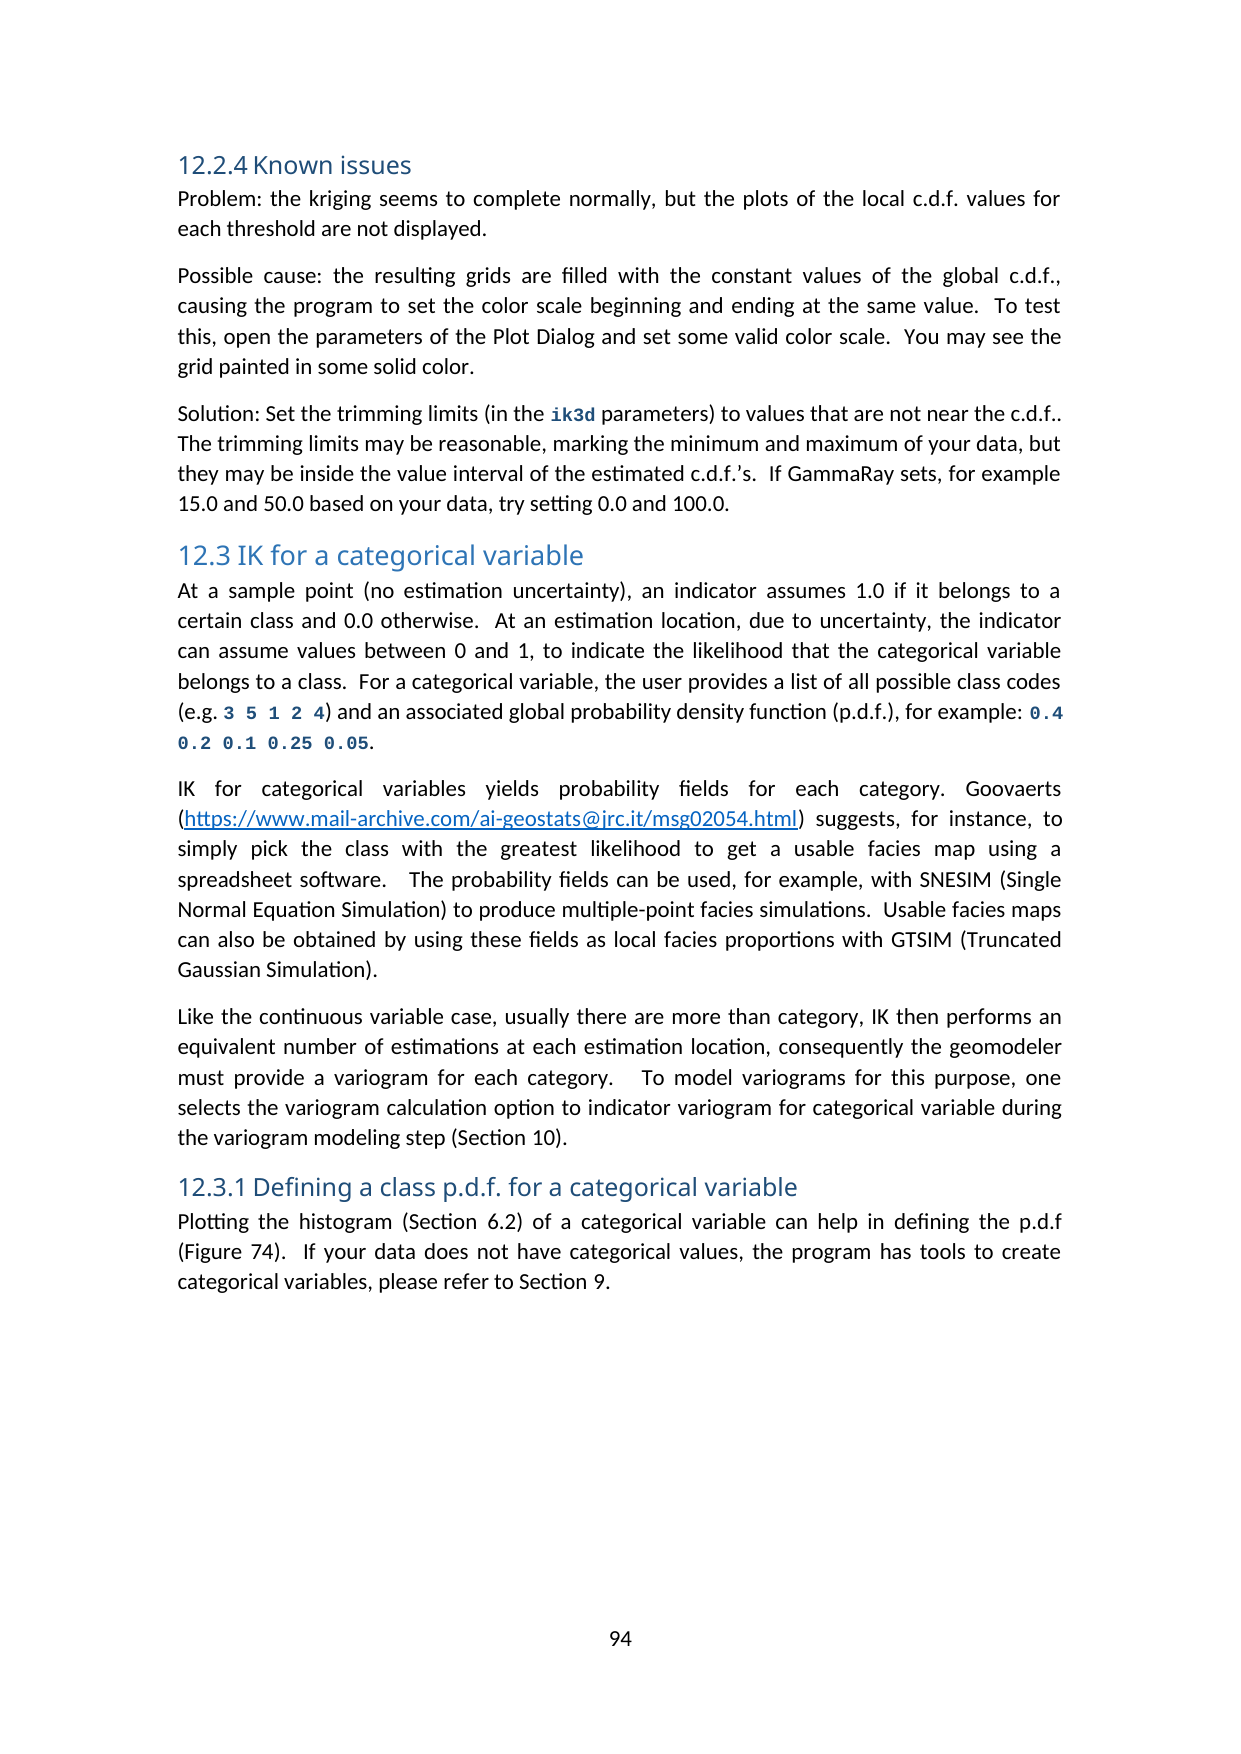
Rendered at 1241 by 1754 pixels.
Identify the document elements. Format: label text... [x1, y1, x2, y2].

text Plotting the histogram (Section 6.2) of a categorical variable can help in defining the p.d.f (Figure 71). If your data does not have categorical values, the program has tools to create categorical variables, please refer to Section 9. [177, 1207, 1063, 1295]
text Possible cause: the resulting grids are filled with the constant values of the global c.d.f., causing the program to set the color scale beginning and ending at the same value. To test this, open the parameters of the Plot Dialog and set some valid color scale. You may see the grid painted in some solid color. [177, 261, 1063, 380]
text IK for categorical variables yields probability fields for each category. Goovaerts (https://www.mail-archive.com/ai-geostats@jrc.it/msg02054.html) suggests, for instance, to simply pick the class with the greatest likelihood to get a usable facies map using a spreadsheet software. The probability fields can be used, for example, with SNESIM (Single Normal Equation Simulation) to produce multiple-point facies simulations. Usable facies maps can also be obtained by using these fields as local facies proportions with GTSIM (Truncated Gaussian Simulation). [177, 774, 1063, 983]
text Like the continuous variable case, usually there are more than category, IK then performs an equivalent number of estimations at each estimation location, consequently the geomodeler must provide a variogram for each category. To model variograms for this purpose, one selects the variogram calculation option to indicator variogram for categorical variable during the variogram modeling step (Section 10). [177, 1002, 1063, 1151]
subtitle IK for a categorical variable [177, 536, 1063, 573]
subtitle Defining a class p.d.f. for a categorical variable [177, 1170, 1063, 1204]
subtitle Known issues [177, 148, 1063, 182]
text Problem: the kriging seems to complete normally, but the plots of the local c.d.f. values for each threshold are not displayed. [177, 184, 1063, 243]
text Solution: Set the trimming limits (in the ik3d parameters) to values that are not near the c.d.f.. The trimming limits may be reasonable, marking the minimum and maximum of your data, but they may be inside the value interval of the estimated c.d.f.’s. If GammaRay sets, for example 15.0 and 50.0 based on your data, try setting 0.0 and 100.0. [177, 399, 1063, 518]
text At a sample point (no estimation uncertainty), an indicator assumes 1.0 if it belongs to a certain class and 0.0 otherwise. At an estimation location, due to uncertainty, the indicator can assume values between 0 and 1, to indicate the likelihood that the categorical variable belongs to a class. For a categorical variable, the user provides a list of all possible class codes (e.g. 3 5 1 2 4) and an associated global probability density function (p.d.f.), for example: 0.4 0.2 0.1 0.25 0.05. [177, 576, 1063, 755]
